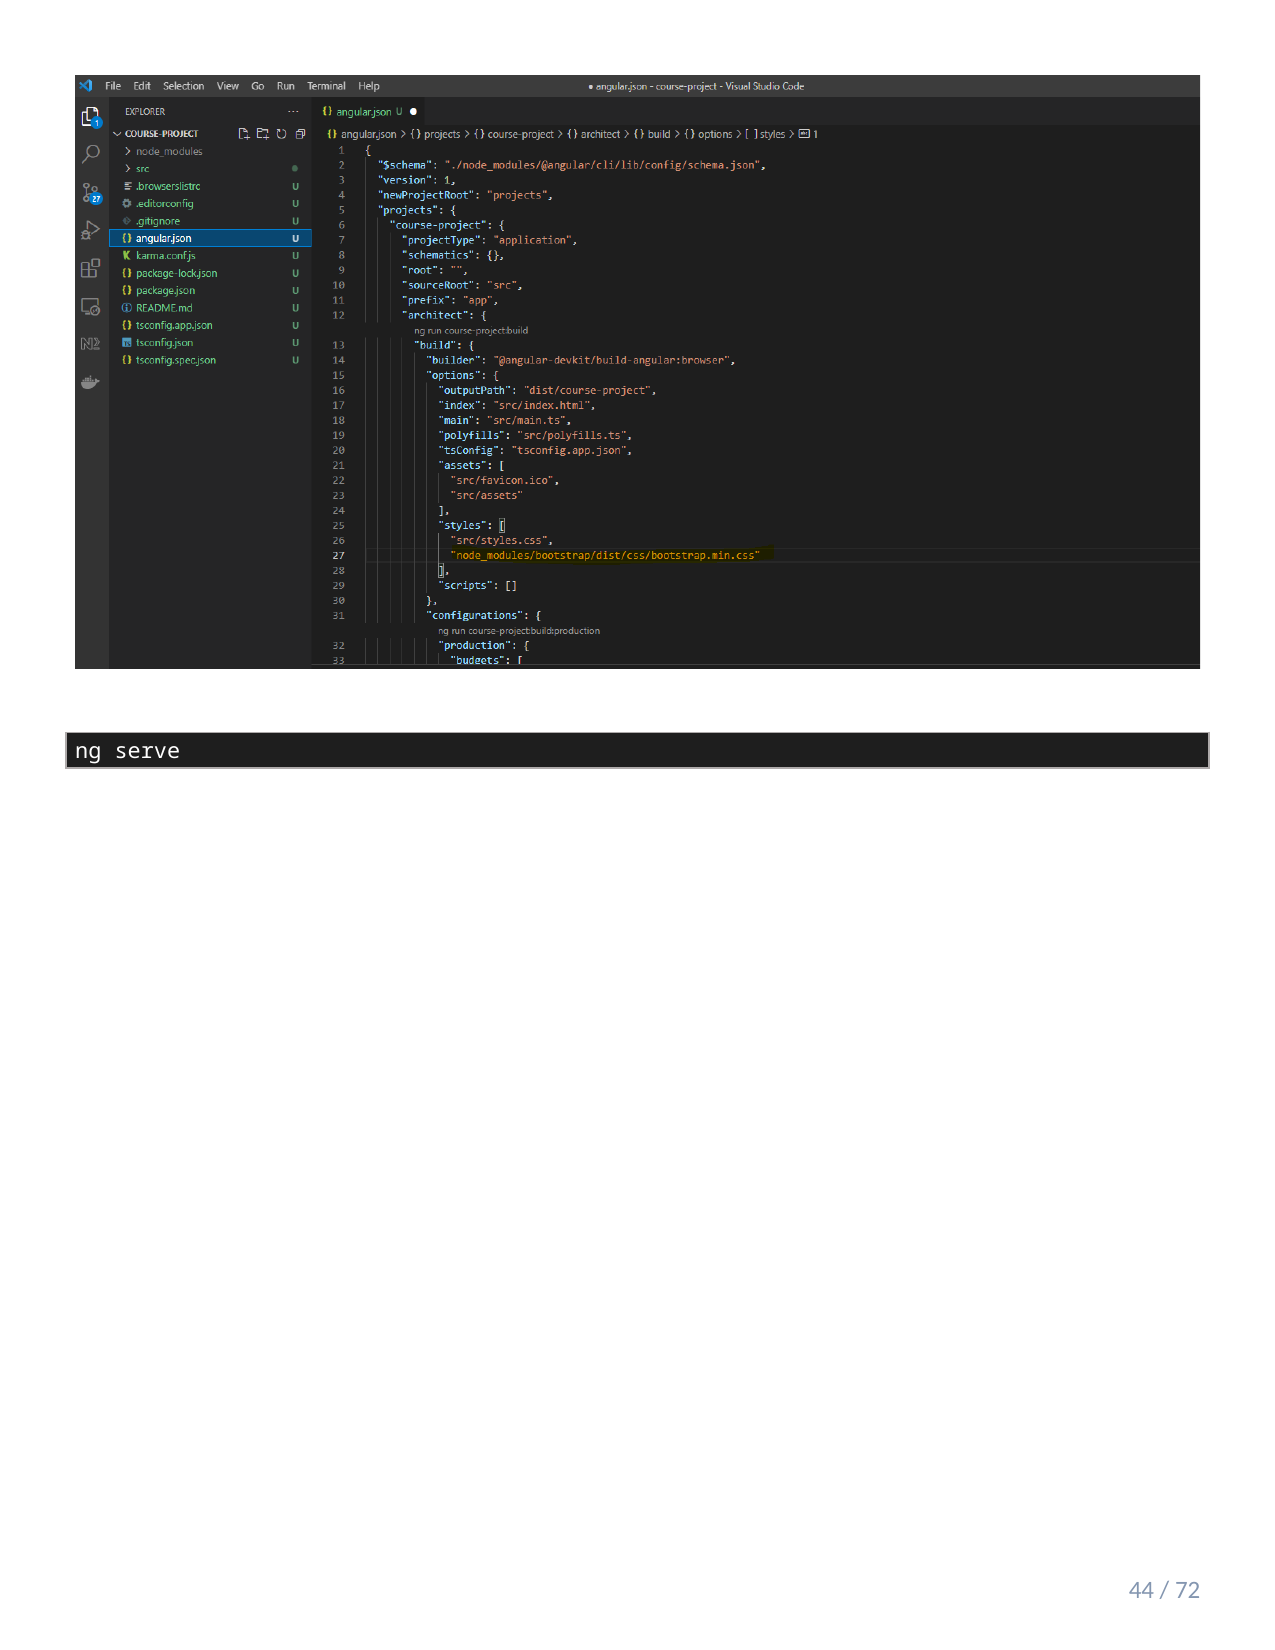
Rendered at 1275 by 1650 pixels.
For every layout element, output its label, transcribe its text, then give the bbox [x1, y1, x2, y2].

text ng serve [67, 733, 1208, 767]
picture [75, 75, 1200, 669]
